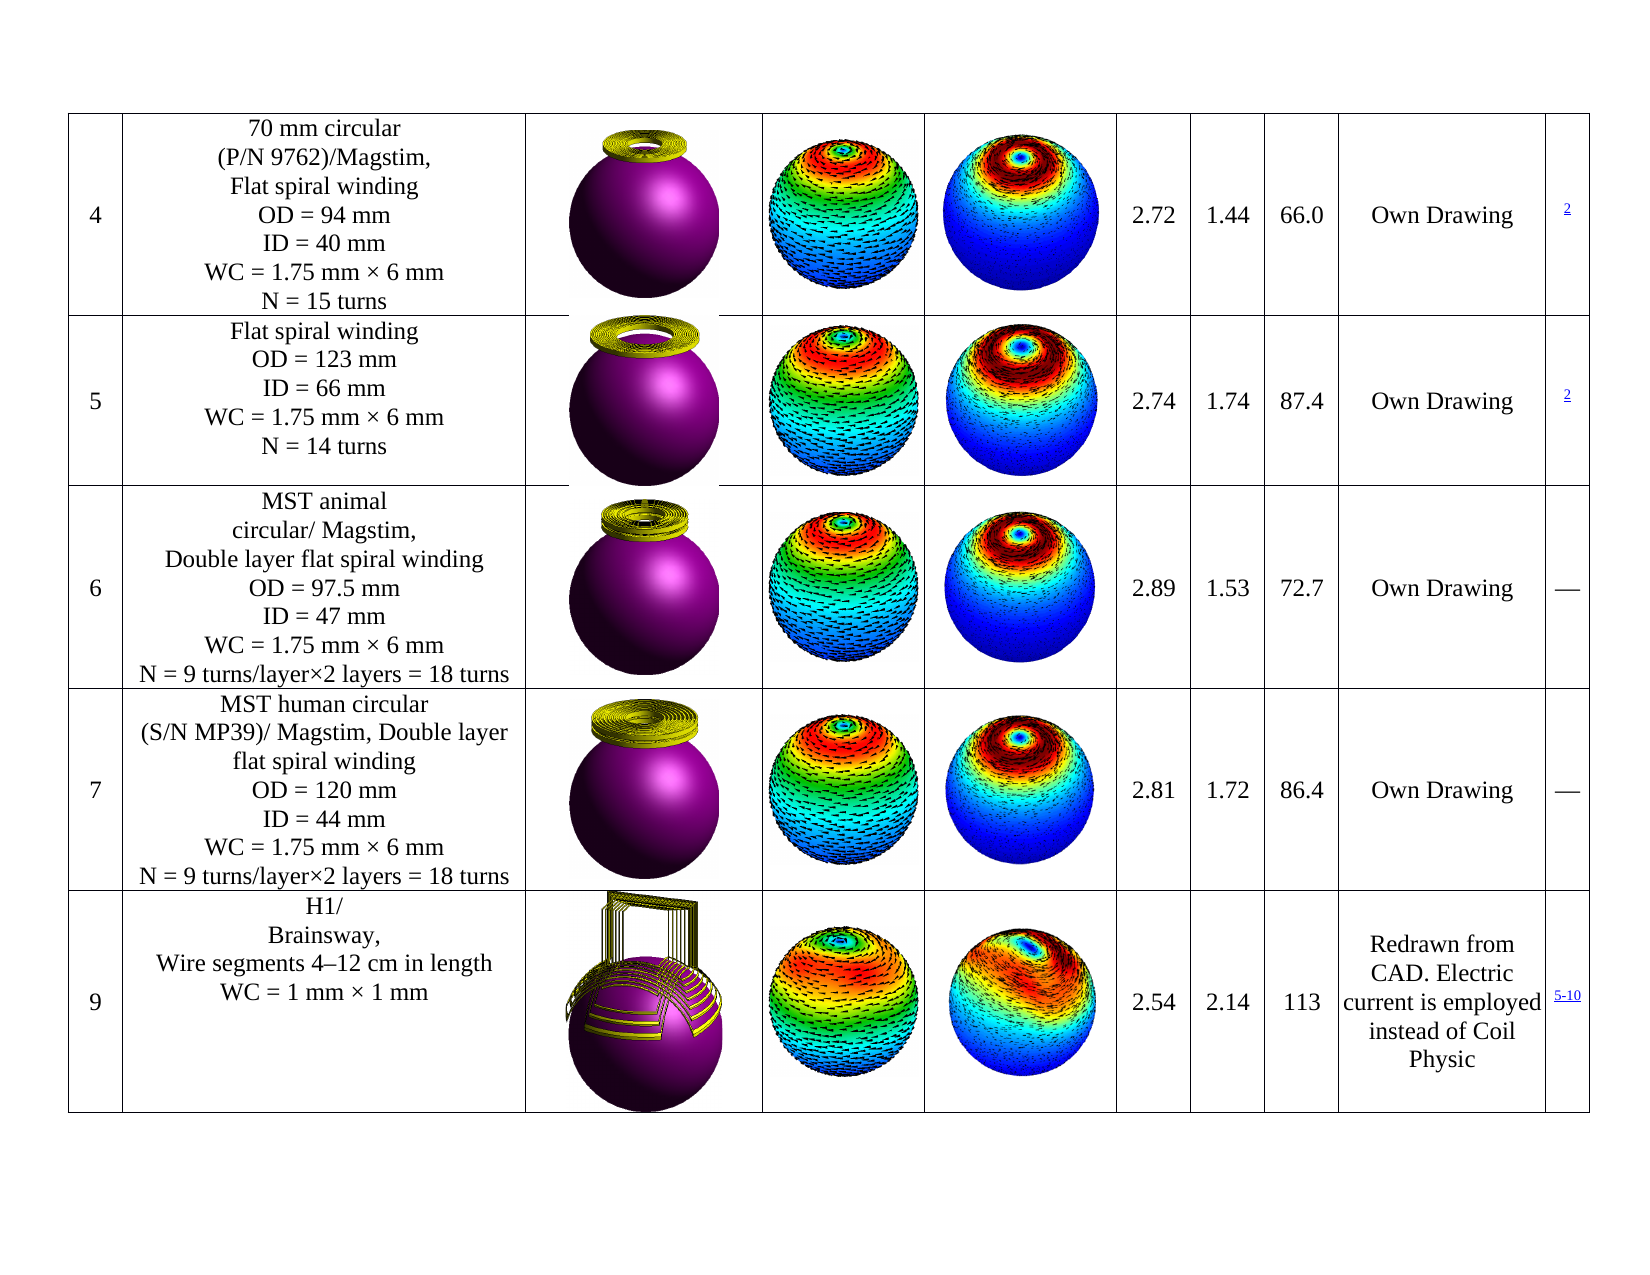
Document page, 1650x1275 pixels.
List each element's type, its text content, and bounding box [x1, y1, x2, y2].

table_cell 5-10 [1546, 891, 1589, 1112]
table_cell 1.72 [1191, 689, 1264, 890]
table_cell MST animal circular/ Magstim, Double layer flat spiral winding OD = 97.5 mm ID = 47 mm WC = 1.75 mm × 6 mm N = 9 turns/layer×2 layers = 18 turns [123, 486, 525, 688]
table_cell MST human circular (S/N MP39)/ Magstim, Double layer flat spiral winding OD = 120 mm ID = 44 mm WC = 1.75 mm × 6 mm N = 9 turns/layer×2 layers = 18 turns [123, 689, 525, 890]
picture [938, 131, 1103, 297]
table_cell 2.81 [1117, 689, 1190, 890]
table_cell [526, 316, 569, 485]
table_cell [925, 114, 1116, 315]
table_cell 70 mm circular (P/N 9762)/Magstim, Flat spiral winding OD = 94 mm ID = 40 mm WC = 1.75 mm × 6 mm N = 15 turns [123, 114, 525, 315]
table_cell [526, 114, 762, 315]
picture [943, 323, 1099, 478]
table_cell [526, 689, 762, 890]
picture [945, 924, 1097, 1079]
table_cell 87.4 [1265, 316, 1338, 485]
table_cell [925, 689, 1116, 890]
table_cell 72.7 [1265, 486, 1338, 688]
table_cell 2.74 [1117, 316, 1190, 485]
table_cell 2.54 [1117, 891, 1190, 1112]
table_cell [925, 316, 1116, 485]
table_cell 1.53 [1191, 486, 1264, 688]
table_cell Own Drawing [1339, 316, 1545, 485]
table_cell 7 [69, 689, 122, 890]
picture [942, 510, 1100, 664]
table_cell Redrawn from CAD. Electric current is employed instead of Coil Physic [1339, 891, 1545, 1112]
table_cell — [1546, 689, 1589, 890]
table_cell 2.14 [1191, 891, 1264, 1112]
table_cell [925, 891, 1116, 1112]
table_cell 4 [69, 114, 122, 315]
table_cell [719, 316, 762, 485]
table_cell [763, 891, 924, 1112]
table_cell Flat spiral winding OD = 123 mm ID = 66 mm WC = 1.75 mm × 6 mm N = 14 turns [123, 316, 525, 485]
table_cell 113 [1265, 891, 1338, 1112]
table_cell [925, 486, 1116, 688]
picture [944, 712, 1098, 867]
table_cell Own Drawing [1339, 486, 1545, 688]
table_cell [763, 114, 924, 315]
table_cell 2 [1546, 114, 1589, 315]
table_cell 9 [69, 891, 122, 1112]
table_cell 66.0 [1265, 114, 1338, 315]
table_cell [526, 486, 762, 688]
table_cell [763, 486, 924, 688]
table_cell [526, 891, 565, 1112]
table_cell 6 [69, 486, 122, 688]
table_cell 5 [69, 316, 122, 485]
table_cell [763, 316, 924, 485]
table_cell Own Drawing [1339, 689, 1545, 890]
table_cell H1/ Brainsway, Wire segments 4–12 cm in length WC = 1 mm × 1 mm [123, 891, 525, 1112]
table_cell 2.72 [1117, 114, 1190, 315]
table_cell Own Drawing [1339, 114, 1545, 315]
table_cell 1.44 [1191, 114, 1264, 315]
table_cell 1.74 [1191, 316, 1264, 485]
table_cell [763, 689, 924, 890]
table_cell 2 [1546, 316, 1589, 485]
table_cell [723, 891, 762, 1112]
table_cell 86.4 [1265, 689, 1338, 890]
table_cell — [1546, 486, 1589, 688]
table_cell 2.89 [1117, 486, 1190, 688]
